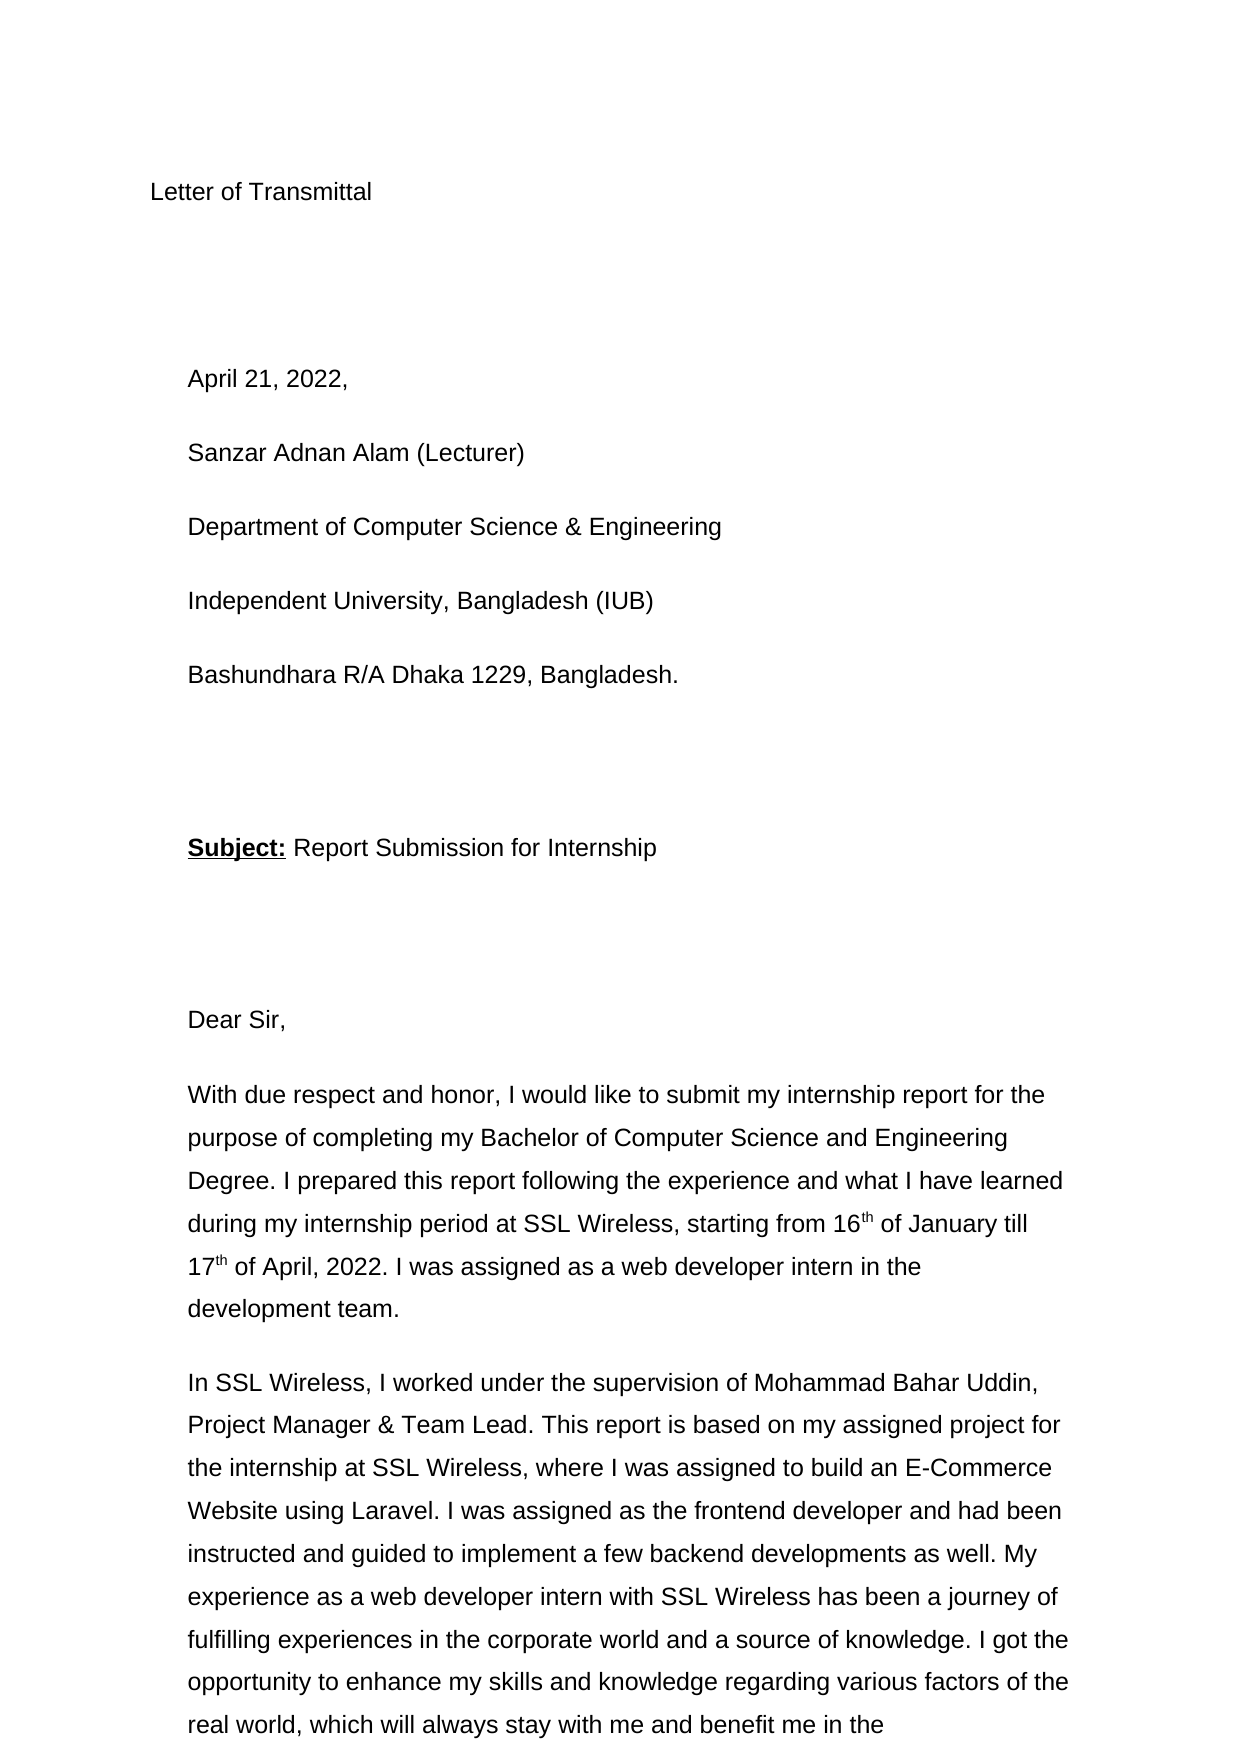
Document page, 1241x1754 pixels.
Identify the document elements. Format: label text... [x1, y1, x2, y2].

text Department of Computer Science & Engineering [187, 512, 1090, 541]
text In SSL Wireless, I worked under the supervision of Mohammad Bahar Uddin, Project Manager & Team Lead. This report is based on my assigned project for the internship at SSL Wireless, where I was assigned to build an E-Commerce Website using Laravel. I was assigned as the frontend developer and had been instructed and guided to implement a few backend developments as well. My experience as a web developer intern with SSL Wireless has been a journey of fulfilling experiences in the corporate world and a source of knowledge. I got the opportunity to enhance my skills and knowledge regarding various factors of the real world, which will always stay with me and benefit me in the [187, 1368, 1090, 1739]
text Dear Sir, [187, 1005, 1090, 1034]
text With due respect and honor, I would like to submit my internship report for the purpose of completing my Bachelor of Computer Science and Engineering Degree. I prepared this report following the experience and what I have learned during my internship period at SSL Wireless, starting from 16th of January till 17th of April, 2022. I was assigned as a web developer intern in the development team. [187, 1080, 1065, 1323]
text Bashundhara R/A Dhaka 1229, Bangladesh. [187, 660, 1090, 689]
text Independent University, Bangladesh (IUB) [187, 586, 1090, 615]
text Sanzar Adnan Alam (Lecturer) [187, 438, 1090, 467]
text Letter of Transmittal [150, 177, 1090, 206]
text Subject: Report Submission for Internship [187, 833, 1090, 862]
text April 21, 2022, [187, 364, 1090, 393]
